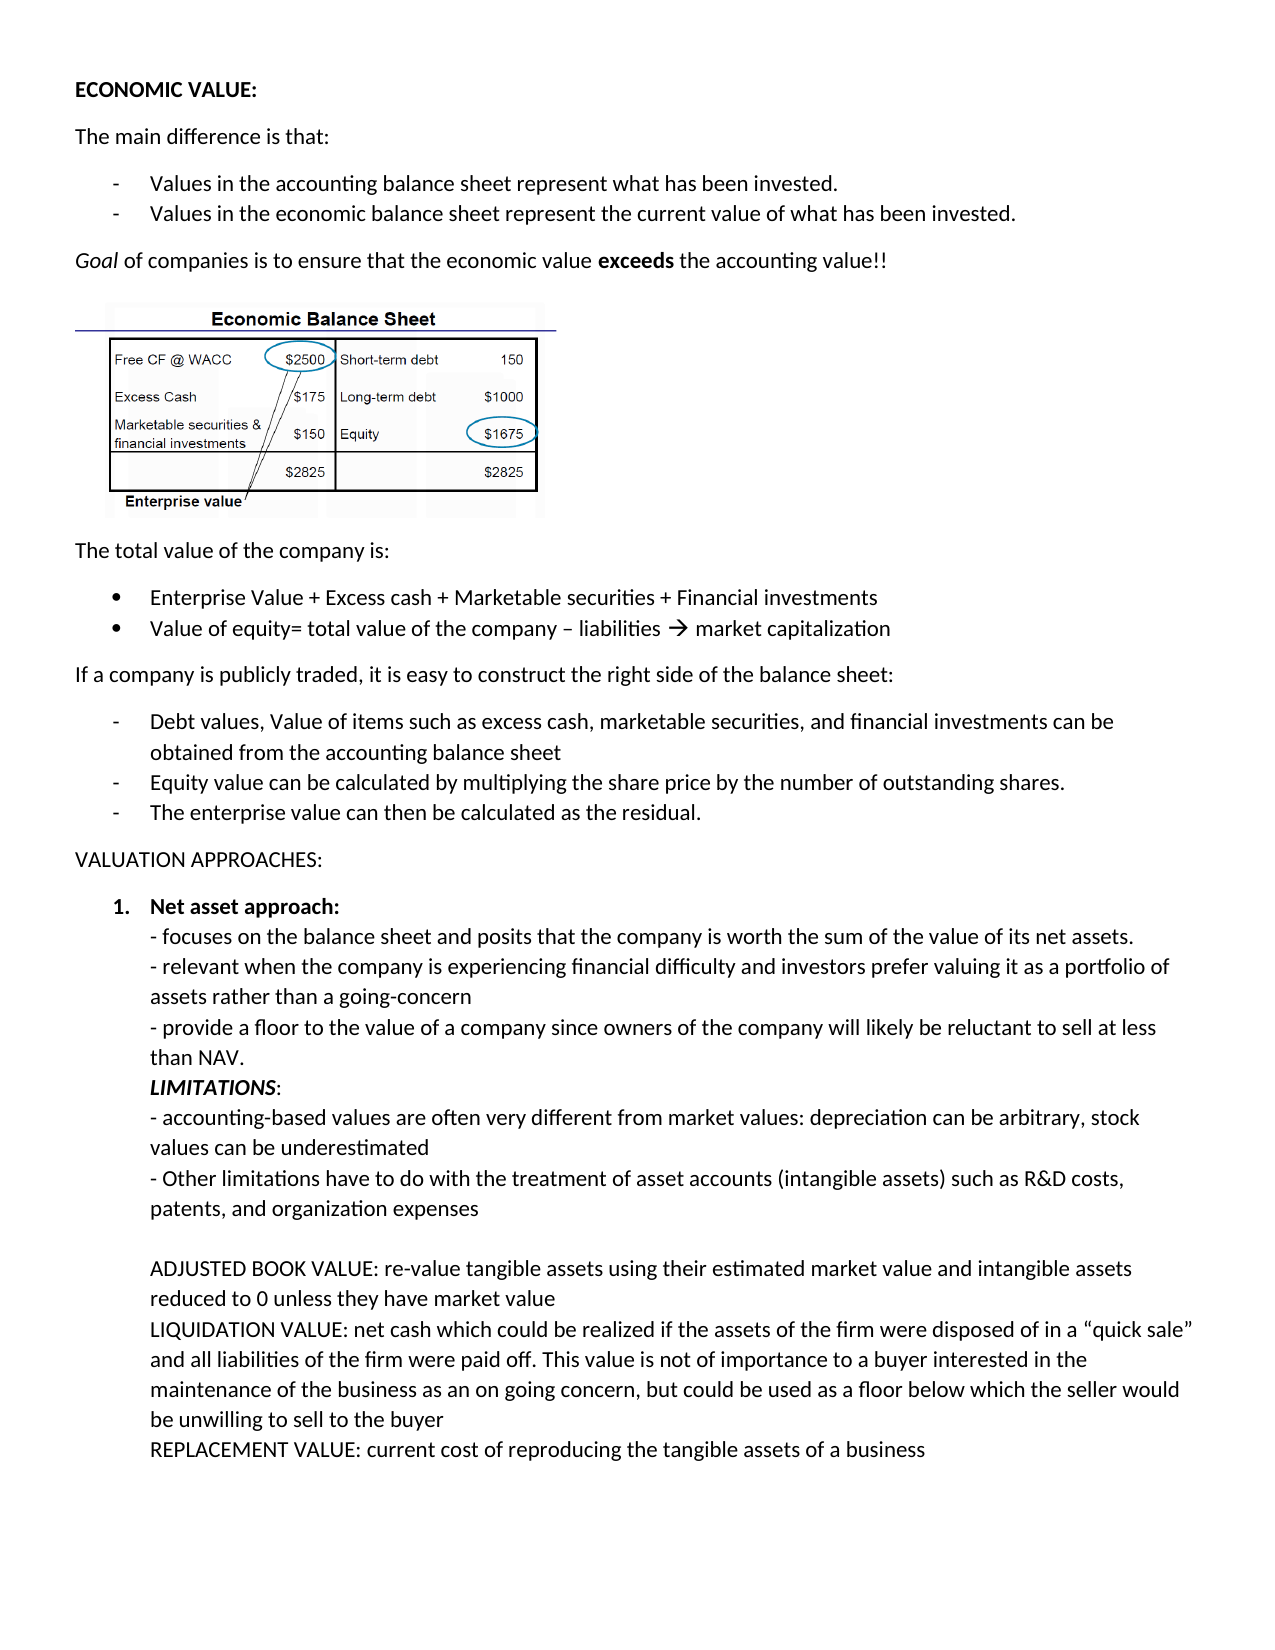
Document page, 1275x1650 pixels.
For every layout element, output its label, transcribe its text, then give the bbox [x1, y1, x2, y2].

text ECONOMIC VALUE: [75, 75, 1200, 103]
text The total value of the company is: [75, 537, 1200, 564]
list - relevant when the company is experiencing financial difficulty and investors prefer valuing it as a portfolio of assets rather than a going-concern [150, 952, 1200, 1010]
list Enterprise Value + Excess cash + Marketable securities + Financial investments [112, 583, 1200, 611]
list LIQUIDATION VALUE: net cash which could be realized if the assets of the firm were disposed of in a “quick sale” and all liabilities of the firm were paid off. This value is not of importance to a buyer interested in the maintenance of the business as an on going concern, but could be used as a floor below which the seller would be unwilling to sell to the buyer [150, 1315, 1200, 1433]
list - focuses on the balance sheet and posits that the company is worth the sum of the value of its net assets. [150, 922, 1200, 950]
text Goal of companies is to ensure that the economic value exceeds the accounting value!! [75, 246, 1200, 274]
text The main difference is that: [75, 122, 1200, 150]
list The enterprise value can then be calculated as the residual. [112, 798, 1200, 826]
list Debt values, Value of items such as excess cash, marketable securities, and financial investments can be obtained from the accounting balance sheet [112, 707, 1200, 766]
text If a company is publicly traded, it is easy to construct the right side of the balance sheet: [75, 661, 1200, 688]
list Values in the economic balance sheet represent the current value of what has been invested. [112, 199, 1200, 227]
list Equity value can be calculated by multiplying the share price by the number of outstanding shares. [112, 768, 1200, 796]
list - Other limitations have to do with the treatment of asset accounts (intangible assets) such as R&D costs, patents, and organization expenses [150, 1164, 1200, 1222]
list REPLACEMENT VALUE: current cost of reproducing the tangible assets of a business [150, 1436, 1200, 1463]
list LIMITATIONS: [150, 1073, 1200, 1101]
text VALUATION APPROACHES: [75, 845, 1200, 873]
list - provide a floor to the value of a company since owners of the company will likely be reluctant to sell at less than NAV. [150, 1013, 1200, 1071]
list Values in the accounting balance sheet represent what has been invested. [112, 169, 1200, 197]
picture [75, 292, 557, 518]
list Value of equity= total value of the company – liabilities market capitalization [112, 614, 1200, 642]
list - accounting-based values are often very different from market values: depreciation can be arbitrary, stock values can be underestimated [150, 1103, 1200, 1161]
list Net asset approach: [112, 892, 1200, 920]
list ADJUSTED BOOK VALUE: re-value tangible assets using their estimated market value and intangible assets reduced to 0 unless they have market value [150, 1254, 1200, 1312]
